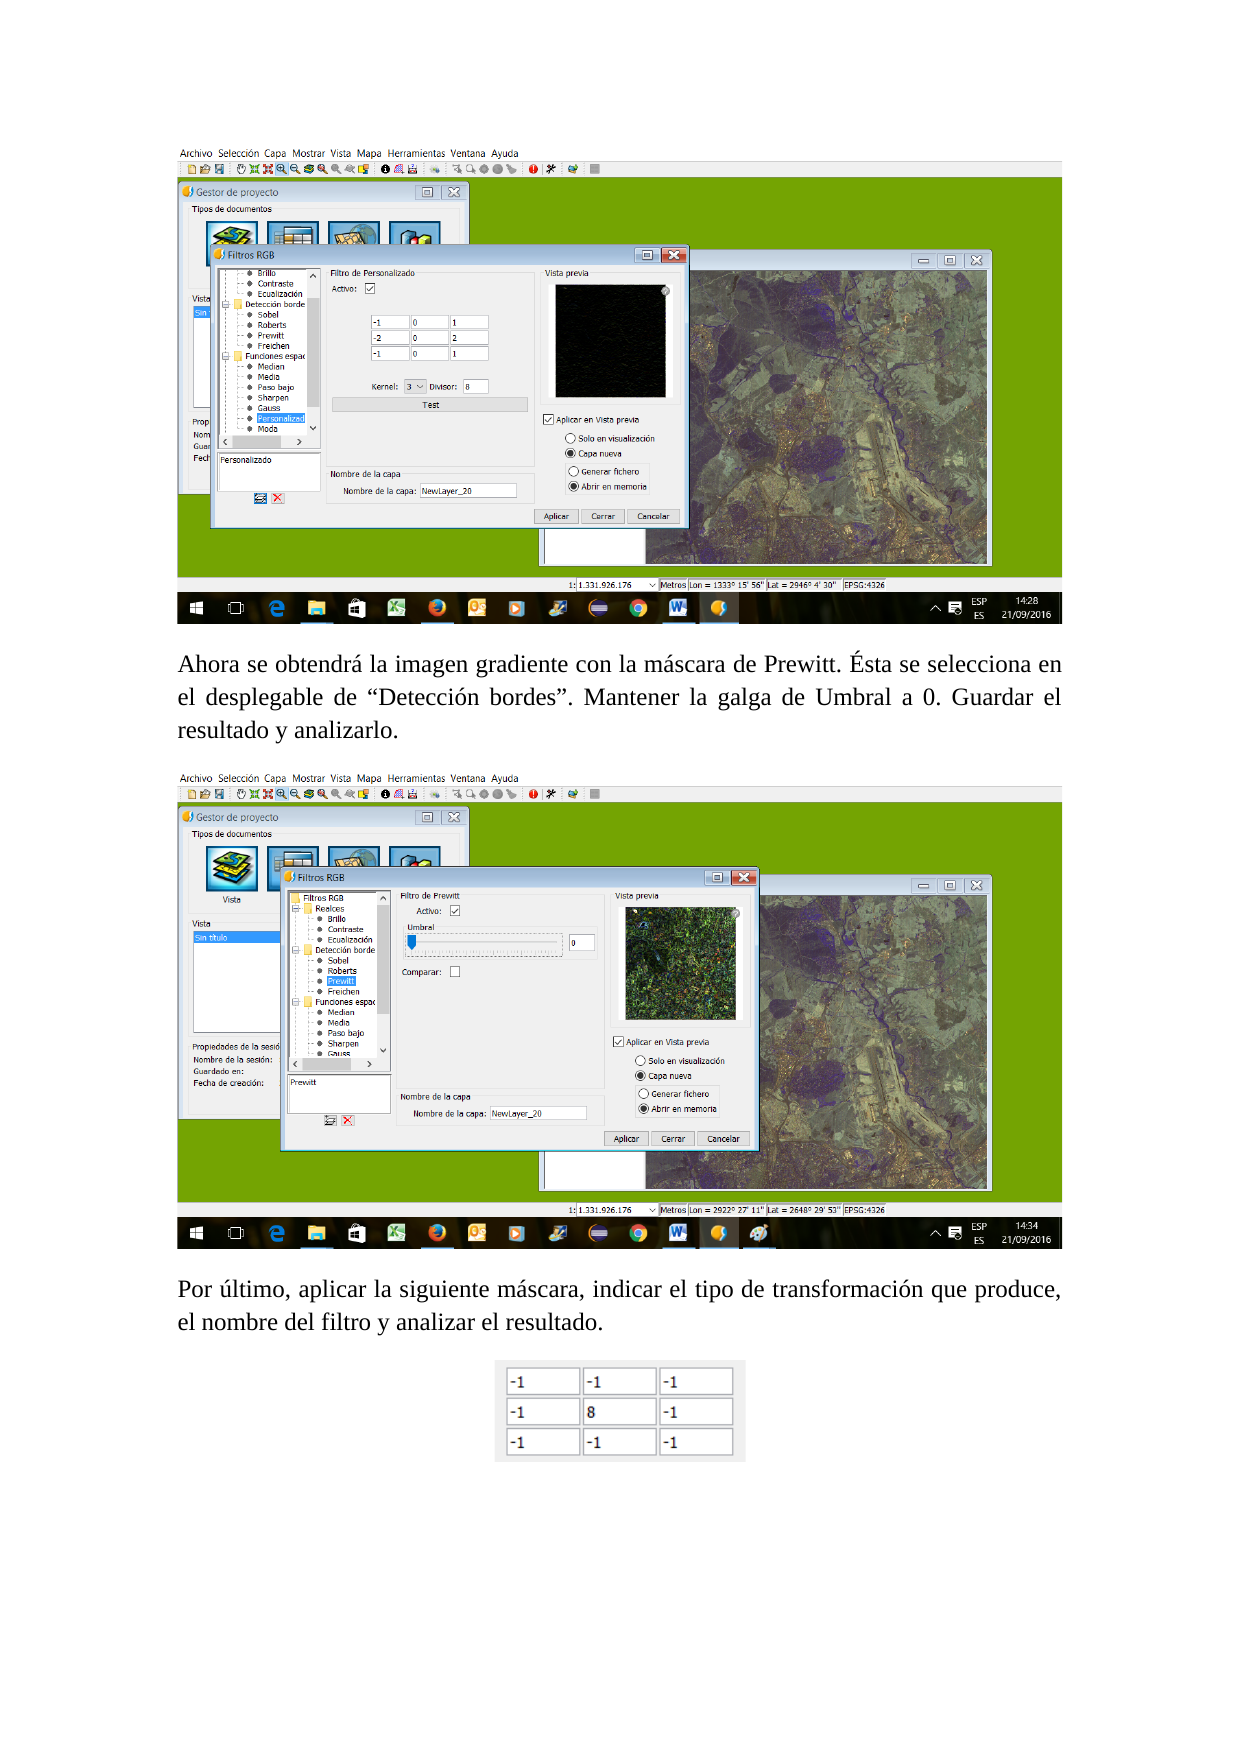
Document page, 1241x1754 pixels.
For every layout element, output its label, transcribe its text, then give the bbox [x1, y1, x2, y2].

picture [177, 768, 1063, 1249]
picture [177, 147, 1063, 624]
text Ahora se obtendrá la imagen gradiente con la máscara de Prewitt. Ésta se selecciona en el desplegable de “Detección bordes”. Mantener la galga de Umbral a 0. Guardar el resultado y analizarlo. [177, 649, 1063, 744]
text Por último, aplicar la siguiente máscara, indicar el tipo de transformación que produce, el nombre del filtro y analizar el resultado. [177, 1274, 1063, 1336]
picture [494, 1360, 746, 1462]
